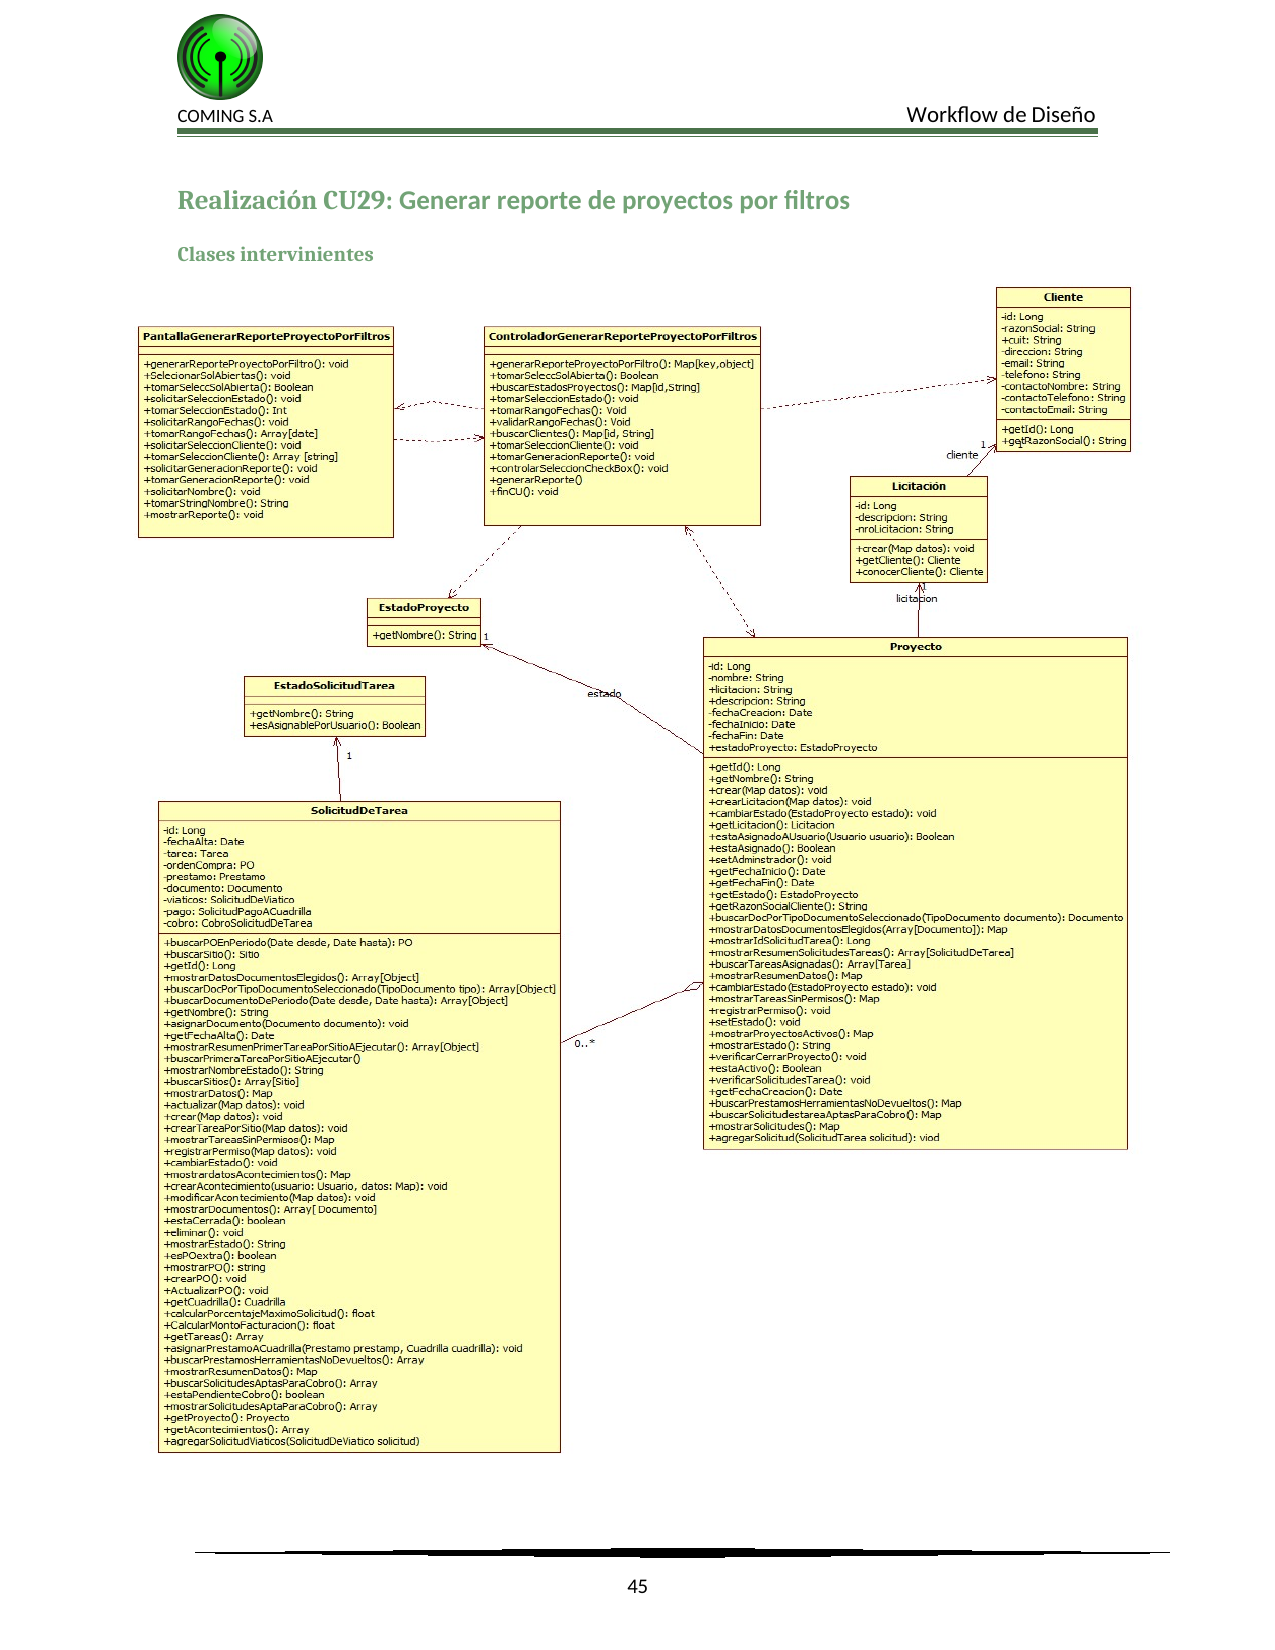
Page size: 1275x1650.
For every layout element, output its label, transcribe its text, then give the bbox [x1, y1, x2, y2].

picture [118, 269, 1152, 1470]
subtitle Clases intervinientes [177, 242, 1098, 266]
subtitle Realización CU29: Generar reporte de proyectos por filtros [177, 183, 1098, 216]
picture [177, 14, 263, 100]
